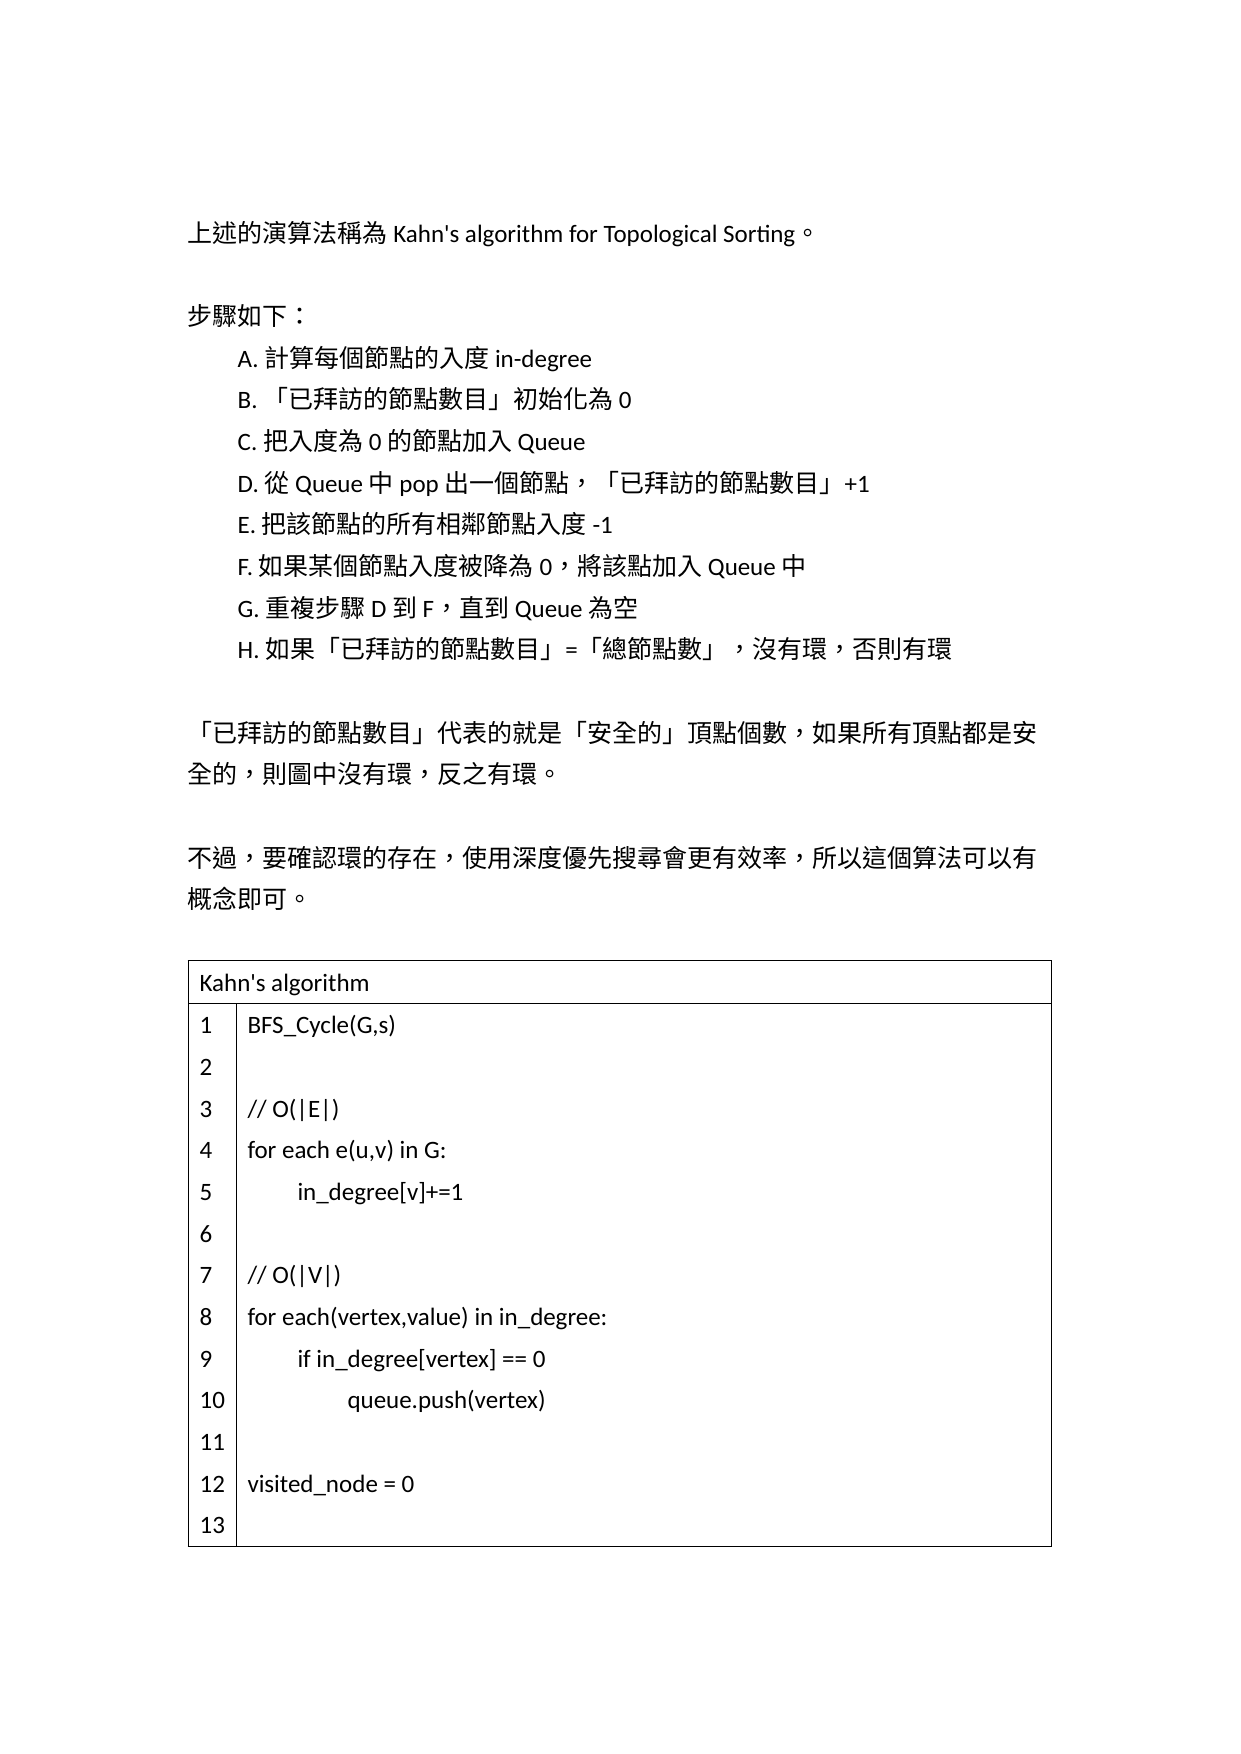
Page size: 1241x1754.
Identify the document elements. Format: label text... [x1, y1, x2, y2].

text 不過，要確認環的存在，使用深度優先搜尋會更有效率，所以這個算法可以有概念即可。 [187, 835, 1053, 919]
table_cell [237, 1004, 1051, 1546]
text C. 把入度為 0 的節點加入 Queue [187, 419, 1053, 460]
text F. 如果某個節點入度被降為 0，將該點加入 Queue 中 [187, 544, 1053, 585]
text G. 重複步驟 D 到 F，直到 Queue 為空 [187, 585, 1053, 627]
text 步驟如下： [187, 294, 1053, 335]
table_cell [189, 1004, 236, 1546]
text 上述的演算法稱為 Kahn's algorithm for Topological Sorting。 [187, 210, 1053, 252]
text 「已拜訪的節點數目」代表的就是「安全的」頂點個數，如果所有頂點都是安全的，則圖中沒有環，反之有環。 [187, 710, 1053, 794]
text D. 從 Queue 中 pop 出一個節點，「已拜訪的節點數目」+1 [187, 460, 1053, 502]
text A. 計算每個節點的入度 in-degree [187, 335, 1053, 377]
table_header Kahn's algorithm [189, 961, 1051, 1003]
text H. 如果「已拜訪的節點數目」=「總節點數」，沒有環，否則有環 [187, 627, 1053, 669]
text B. 「已拜訪的節點數目」初始化為 0 [187, 377, 1053, 419]
text E. 把該節點的所有相鄰節點入度 -1 [187, 502, 1053, 544]
